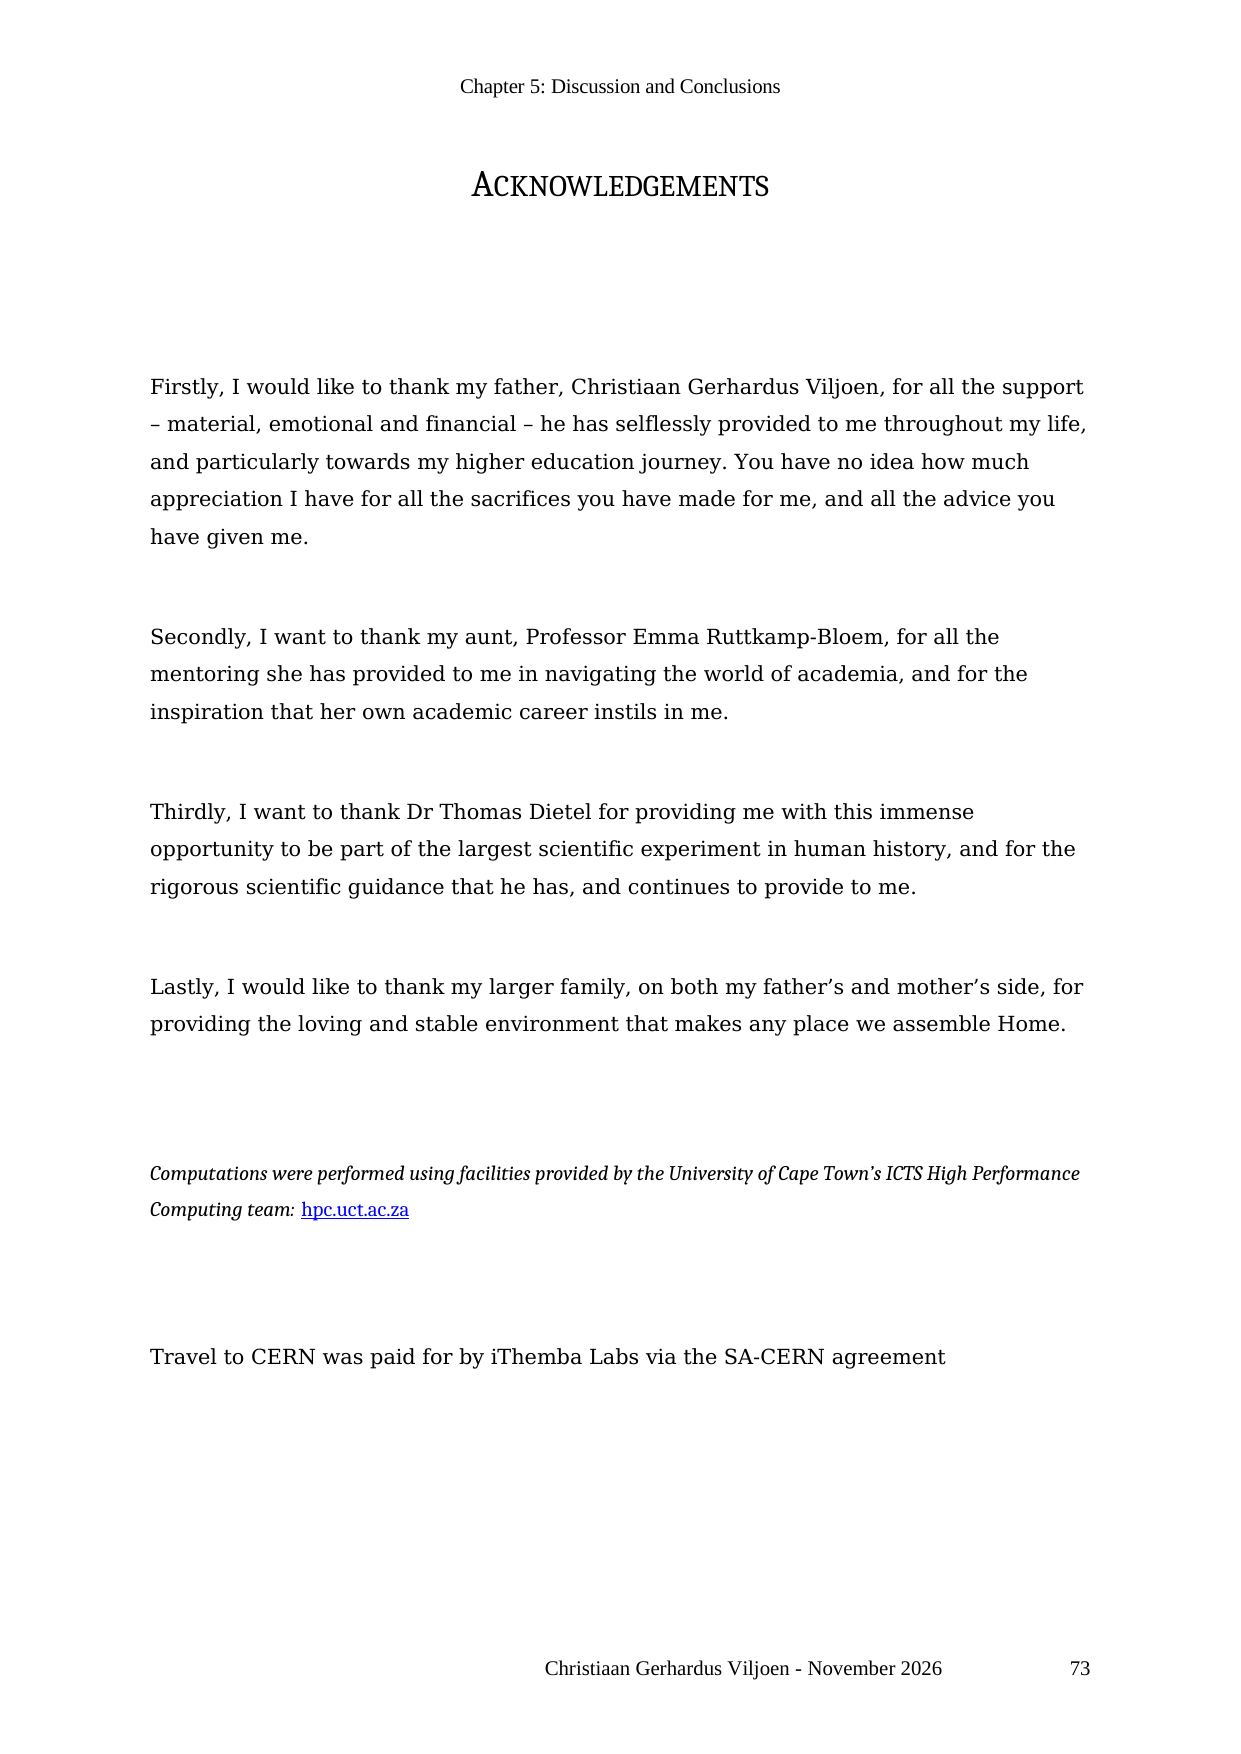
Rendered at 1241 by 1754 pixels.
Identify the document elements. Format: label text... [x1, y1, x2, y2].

text Lastly, I would like to thank my larger family, on both my father’s and mother’s side, for providing the loving and stable environment that makes any place we assemble Home. [150, 974, 1090, 1036]
text Travel to CERN was paid for by iThemba Labs via the SA-CERN agreement [150, 1344, 1090, 1369]
text Secondly, I want to thank my aunt, Professor Emma Ruttkamp-Bloem, for all the mentoring she has provided to me in navigating the world of academia, and for the inspiration that her own academic career instils in me. [150, 624, 1090, 724]
text Computations were performed using facilities provided by the University of Cape Town’s ICTS High Performance Computing team: hpc.uct.ac.za [150, 1161, 1090, 1221]
text Thirdly, I want to thank Dr Thomas Dietel for providing me with this immense opportunity to be part of the largest scientific experiment in human history, and for the rigorous scientific guidance that he has, and continues to provide to me. [150, 799, 1090, 899]
text Firstly, I would like to thank my father, Christiaan Gerhardus Viljoen, for all the support – material, emotional and financial – he has selflessly provided to me throughout my life, and particularly towards my higher education journey. You have no idea how much appreciation I have for all the sacrifices you have made for me, and all the advice you have given me. [150, 374, 1090, 549]
subtitle Acknowledgements [150, 162, 1090, 206]
